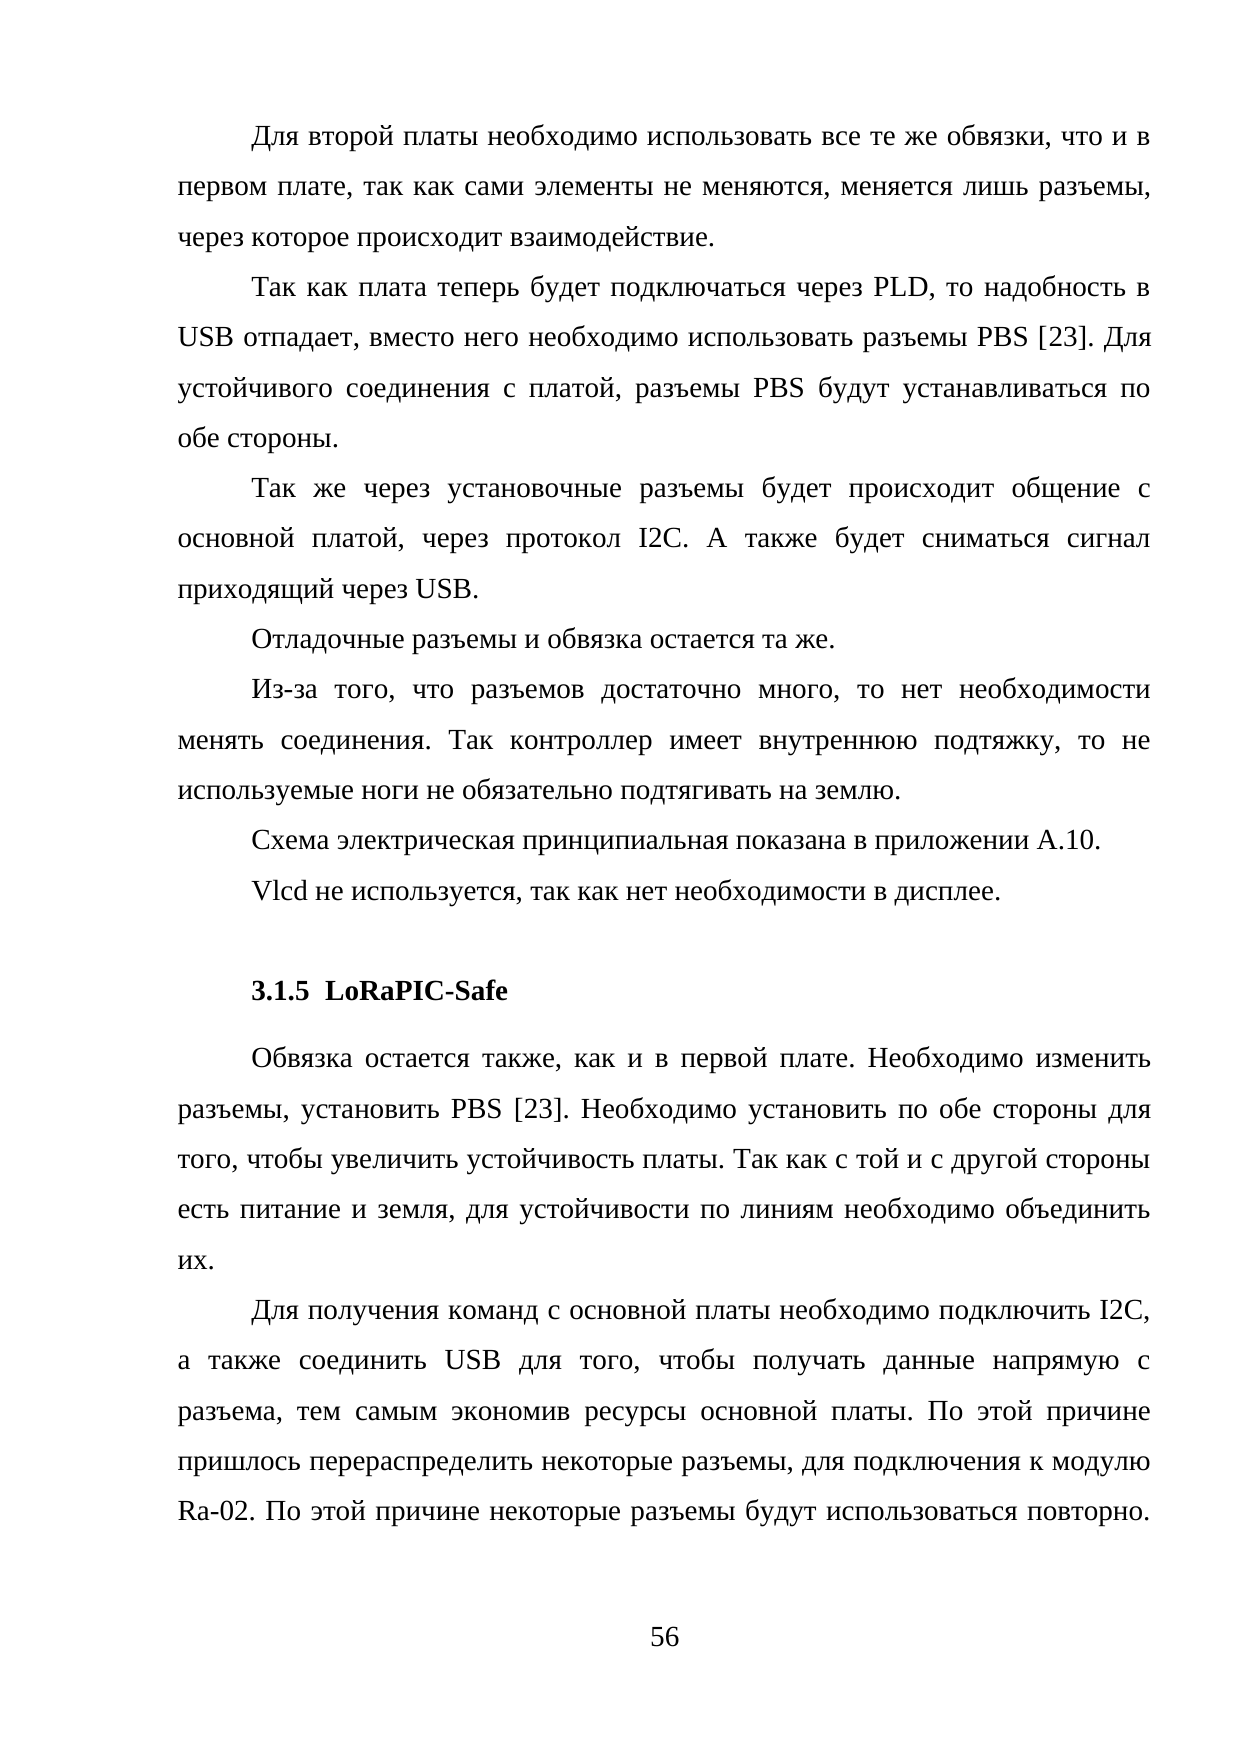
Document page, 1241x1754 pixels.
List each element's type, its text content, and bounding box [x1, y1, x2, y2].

text Vlcd не используется, так как нет необходимости в дисплее. [177, 873, 1152, 906]
text Так как плата теперь будет подключаться через PLD, то надобность в USB отпадает, вместо него необходимо использовать разъемы PBS [23]. Для устойчивого соединения с платой, разъемы PBS будут устанавливаться по обе стороны. [177, 269, 1152, 453]
list LoRaPIC-Safe [251, 973, 1152, 1007]
text Отладочные разъемы и обвязка остается та же. [177, 621, 1152, 655]
text Схема электрическая принципиальная показана в приложении А.10. [177, 822, 1152, 856]
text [177, 1292, 1152, 1527]
text Так же через установочные разъемы будет происходит общение с основной платой, через протокол I2C. А также будет сниматься сигнал приходящий через USB. [177, 470, 1152, 604]
text Обвязка остается также, как и в первой плате. Необходимо изменить разъемы, установить PBS [23]. Необходимо установить по обе стороны для того, чтобы увеличить устойчивость платы. Так как с той и с другой стороны есть питание и земля, для устойчивости по линиям необходимо объединить их. [177, 1041, 1152, 1275]
text Для второй платы необходимо использовать все те же обвязки, что и в первом плате, так как сами элементы не меняются, меняется лишь разъемы, через которое происходит взаимодействие. [177, 118, 1152, 252]
text Из-за того, что разъемов достаточно много, то нет необходимости менять соединения. Так контроллер имеет внутреннюю подтяжку, то не используемые ноги не обязательно подтягивать на землю. [177, 672, 1152, 806]
